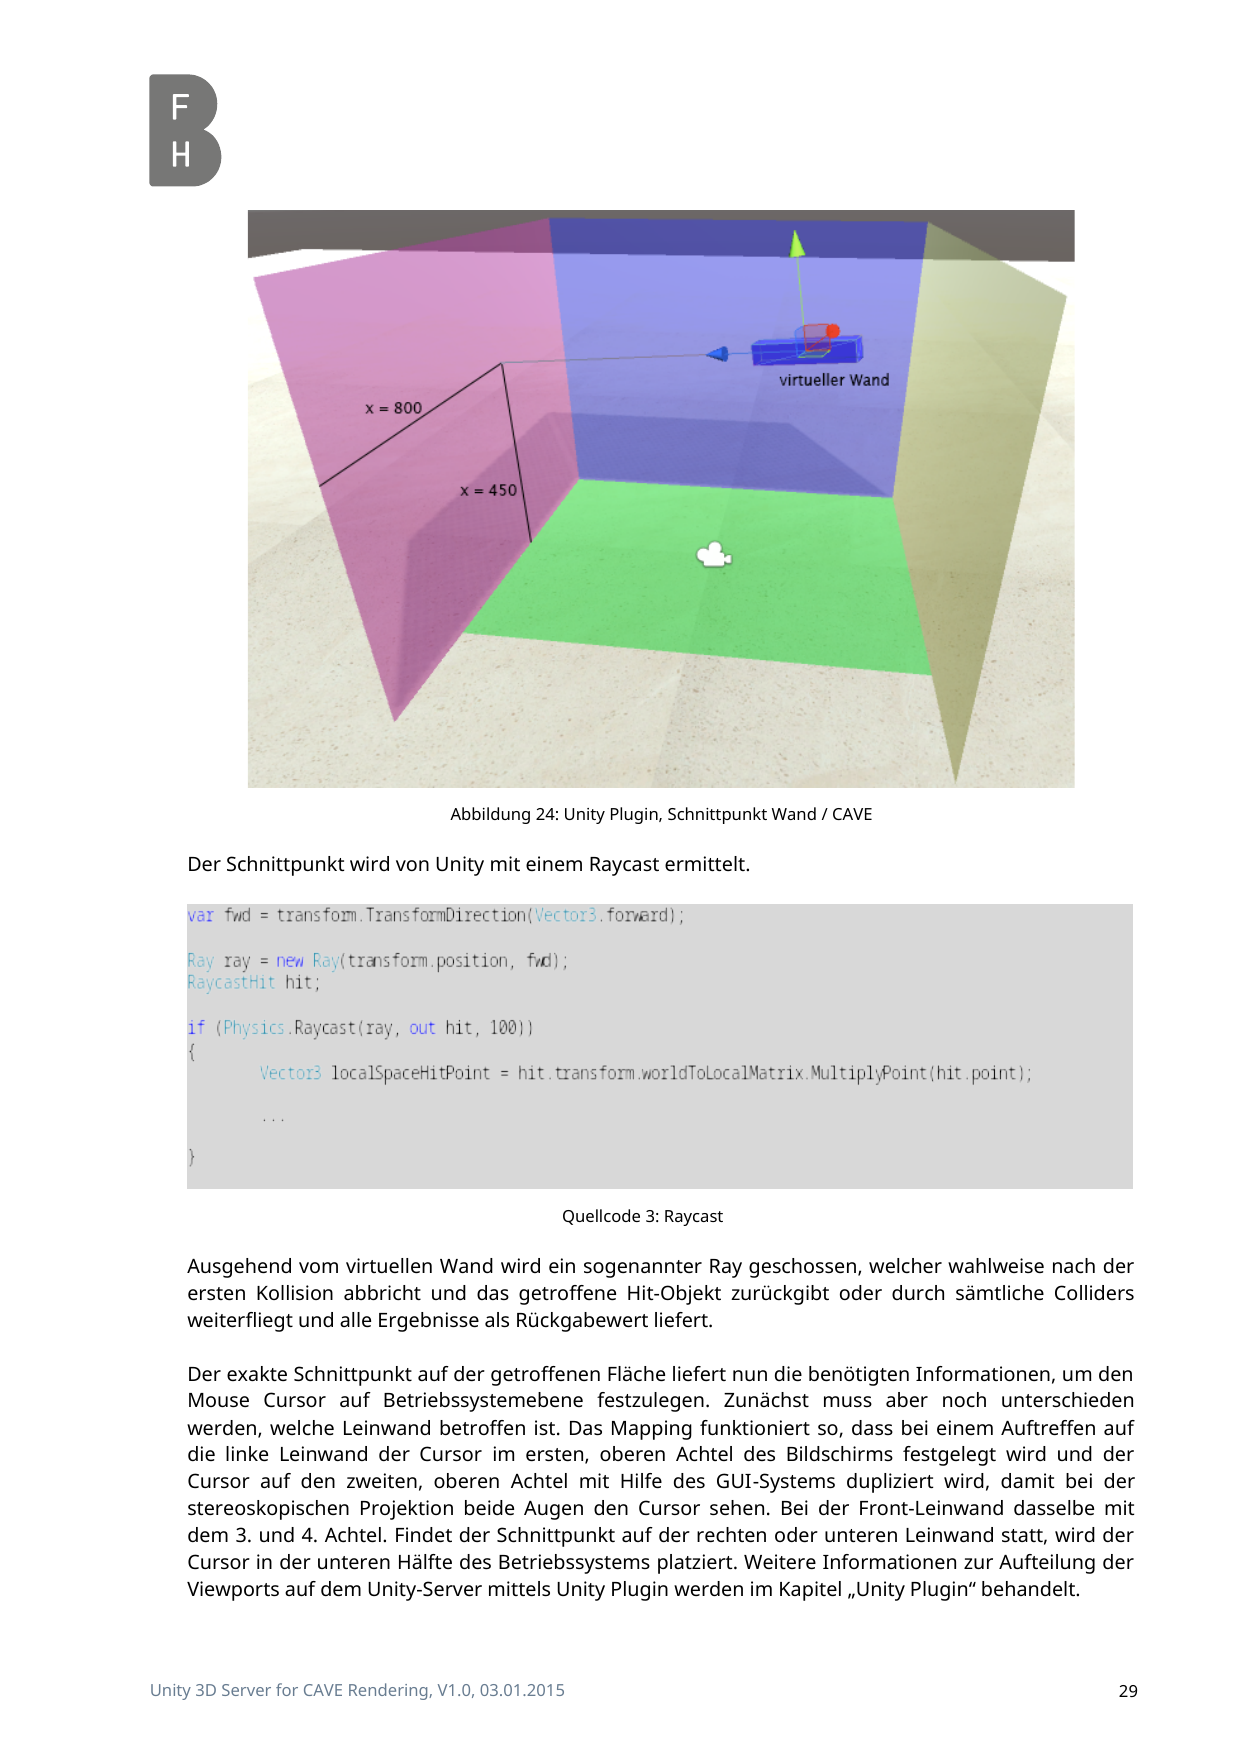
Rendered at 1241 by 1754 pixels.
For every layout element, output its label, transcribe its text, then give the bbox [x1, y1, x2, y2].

list Ausgehend vom virtuellen Wand wird ein sogenannter Ray geschossen, welcher wahlweise nach der ersten Kollision abbricht und das getroffene Hit-Objekt zurückgibt oder durch sämtliche Colliders weiterfliegt und alle Ergebnisse als Rückgabewert liefert. [187, 1252, 1136, 1333]
picture [247, 210, 1075, 788]
text Abbildung : Unity Plugin, Schnittpunkt Wand / CAVE [187, 800, 1136, 826]
list Der exakte Schnittpunkt auf der getroffenen Fläche liefert nun die benötigten Informationen, um den Mouse Cursor auf Betriebssystemebene festzulegen. Zunächst muss aber noch unterschieden werden, welche Leinwand betroffen ist. Das Mapping funktioniert so, dass bei einem Auftreffen auf die linke Leinwand der Cursor im ersten, oberen Achtel des Bildschirms festgelegt wird und der Cursor auf den zweiten, oberen Achtel mit Hilfe des GUI-Systems dupliziert wird, damit bei der stereoskopischen Projektion beide Augen den Cursor sehen. Bei der Front-Leinwand dasselbe mit dem 3. und 4. Achtel. Findet der Schnittpunkt auf der rechten oder unteren Leinwand statt, wird der Cursor in der unteren Hälfte des Betriebssystems platziert. Weitere Informationen zur Aufteilung der Viewports auf dem Unity-Server mittels Unity Plugin werden im Kapitel „Unity Plugin“ behandelt. [187, 1360, 1136, 1603]
list Der Schnittpunkt wird von Unity mit einem Raycast ermittelt. [187, 851, 1136, 878]
text Quellcode : Raycast [149, 1201, 1136, 1227]
